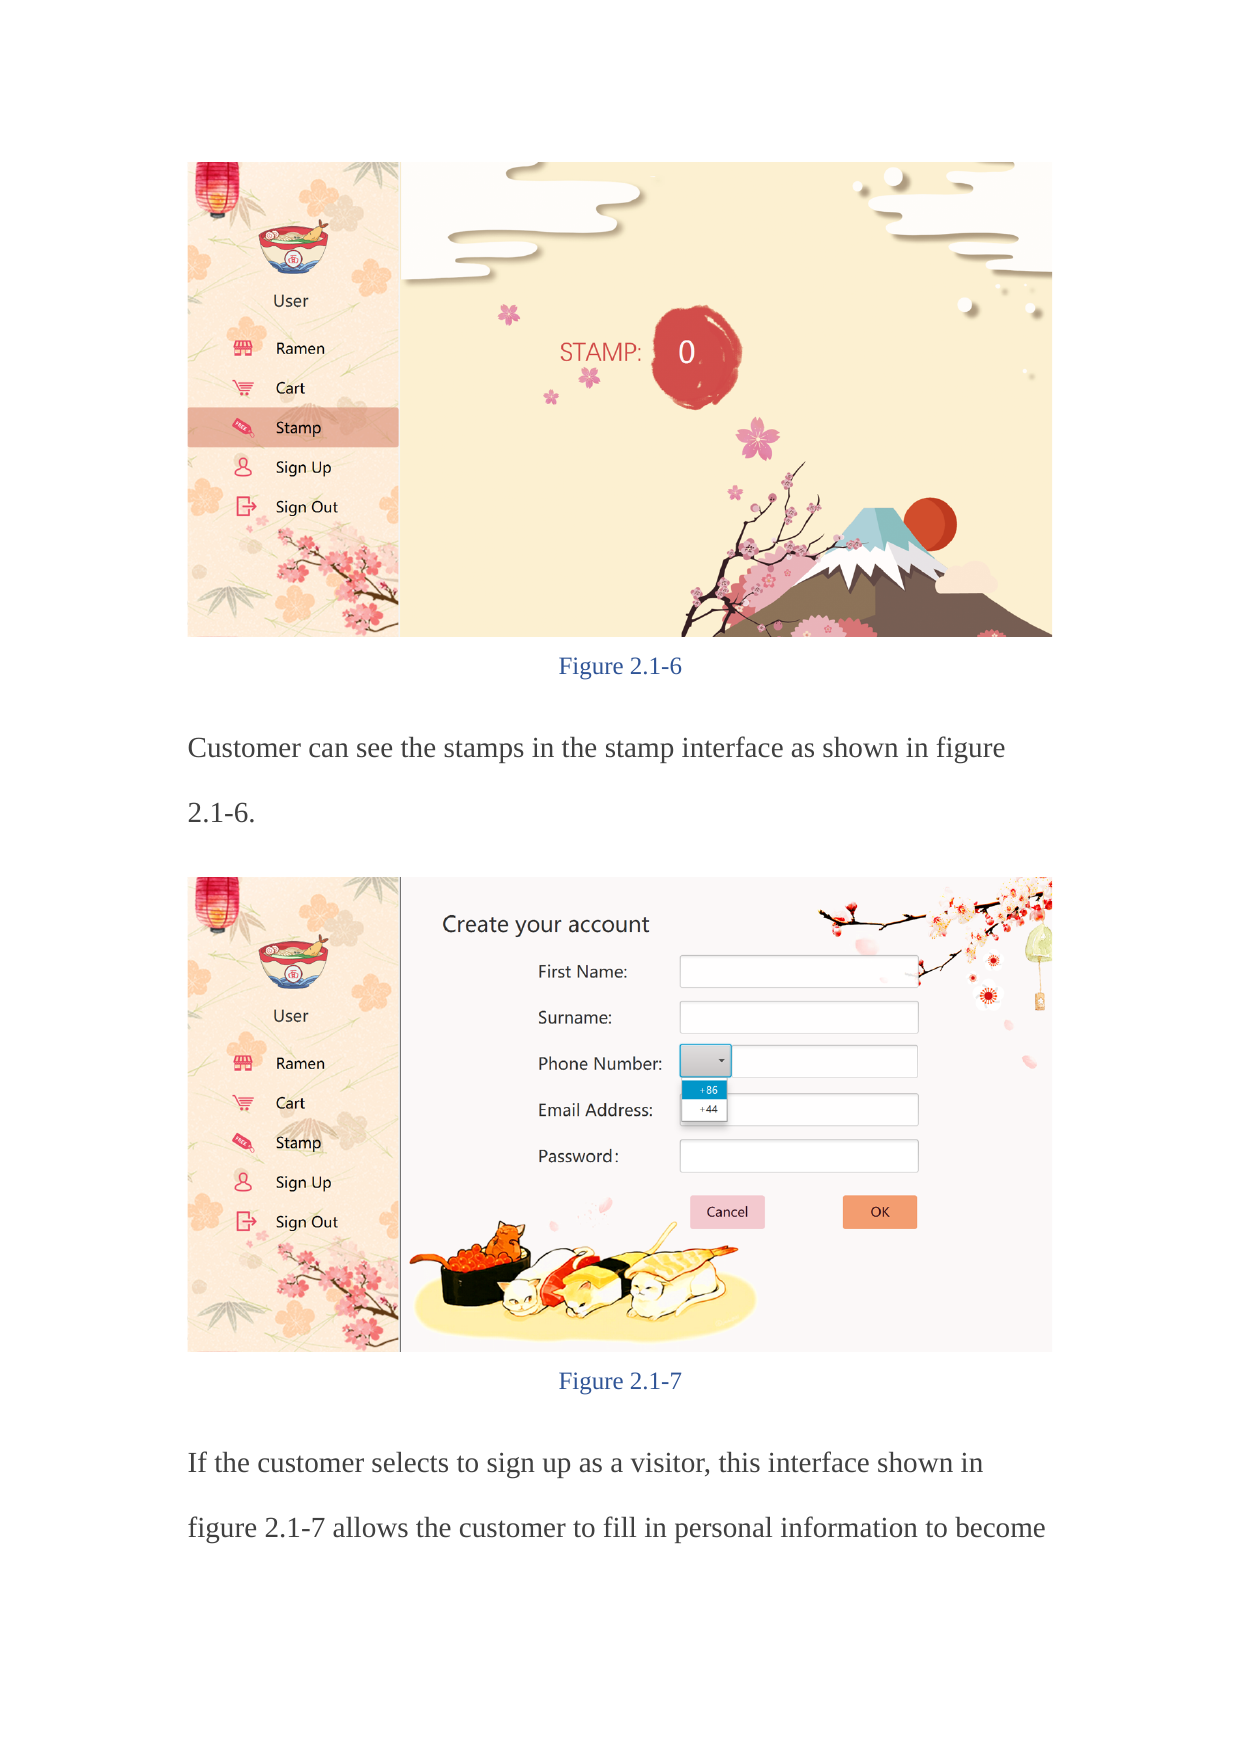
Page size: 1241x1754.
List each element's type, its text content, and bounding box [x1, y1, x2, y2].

text Figure 2.1-7 [187, 1364, 1053, 1397]
picture [187, 877, 1053, 1352]
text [187, 1429, 1053, 1559]
text Figure 2.1-6 [187, 649, 1053, 682]
text Customer can see the stamps in the stamp interface as shown in figure 2.1-6. [187, 714, 1053, 844]
picture [187, 162, 1053, 637]
